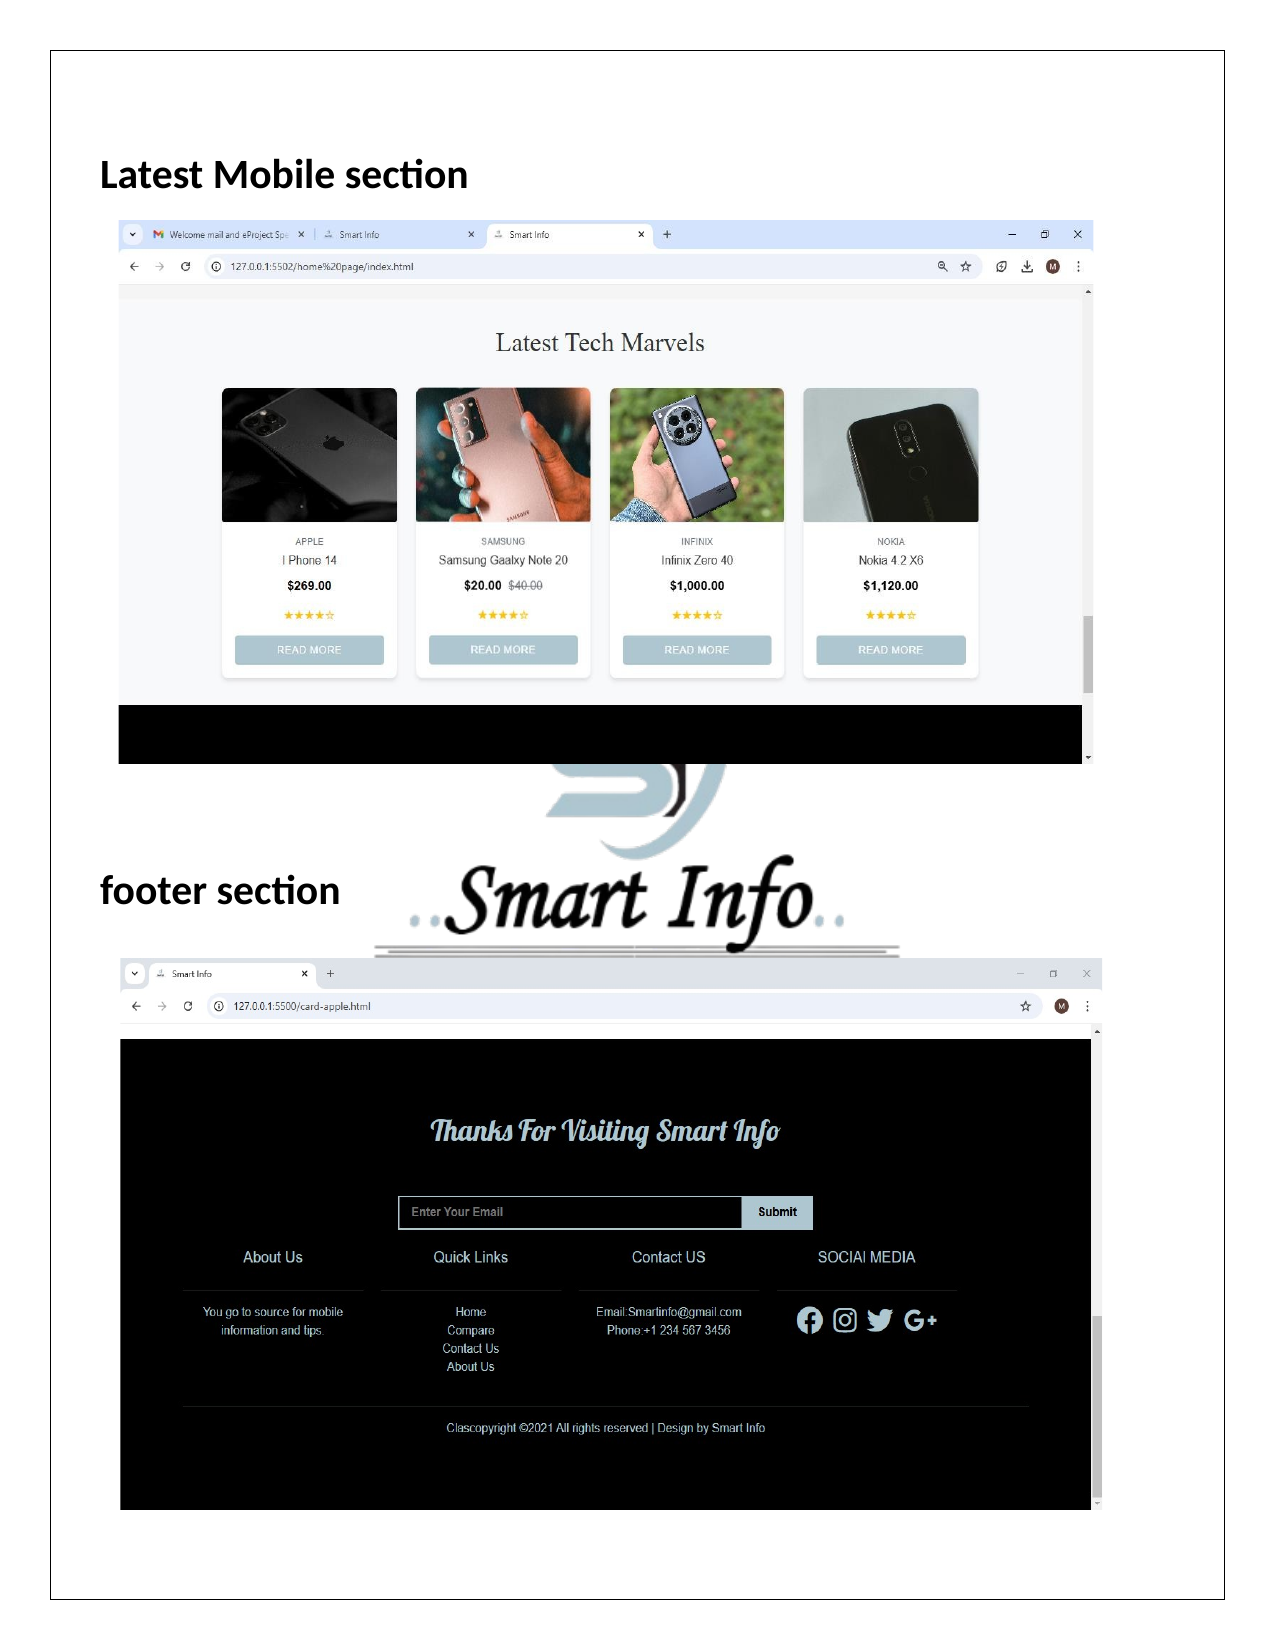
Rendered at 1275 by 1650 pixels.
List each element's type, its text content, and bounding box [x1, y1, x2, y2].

text Latest Mobile section [100, 148, 1173, 199]
text footer section [100, 864, 1173, 915]
picture [118, 220, 1094, 864]
picture [120, 915, 1103, 1510]
